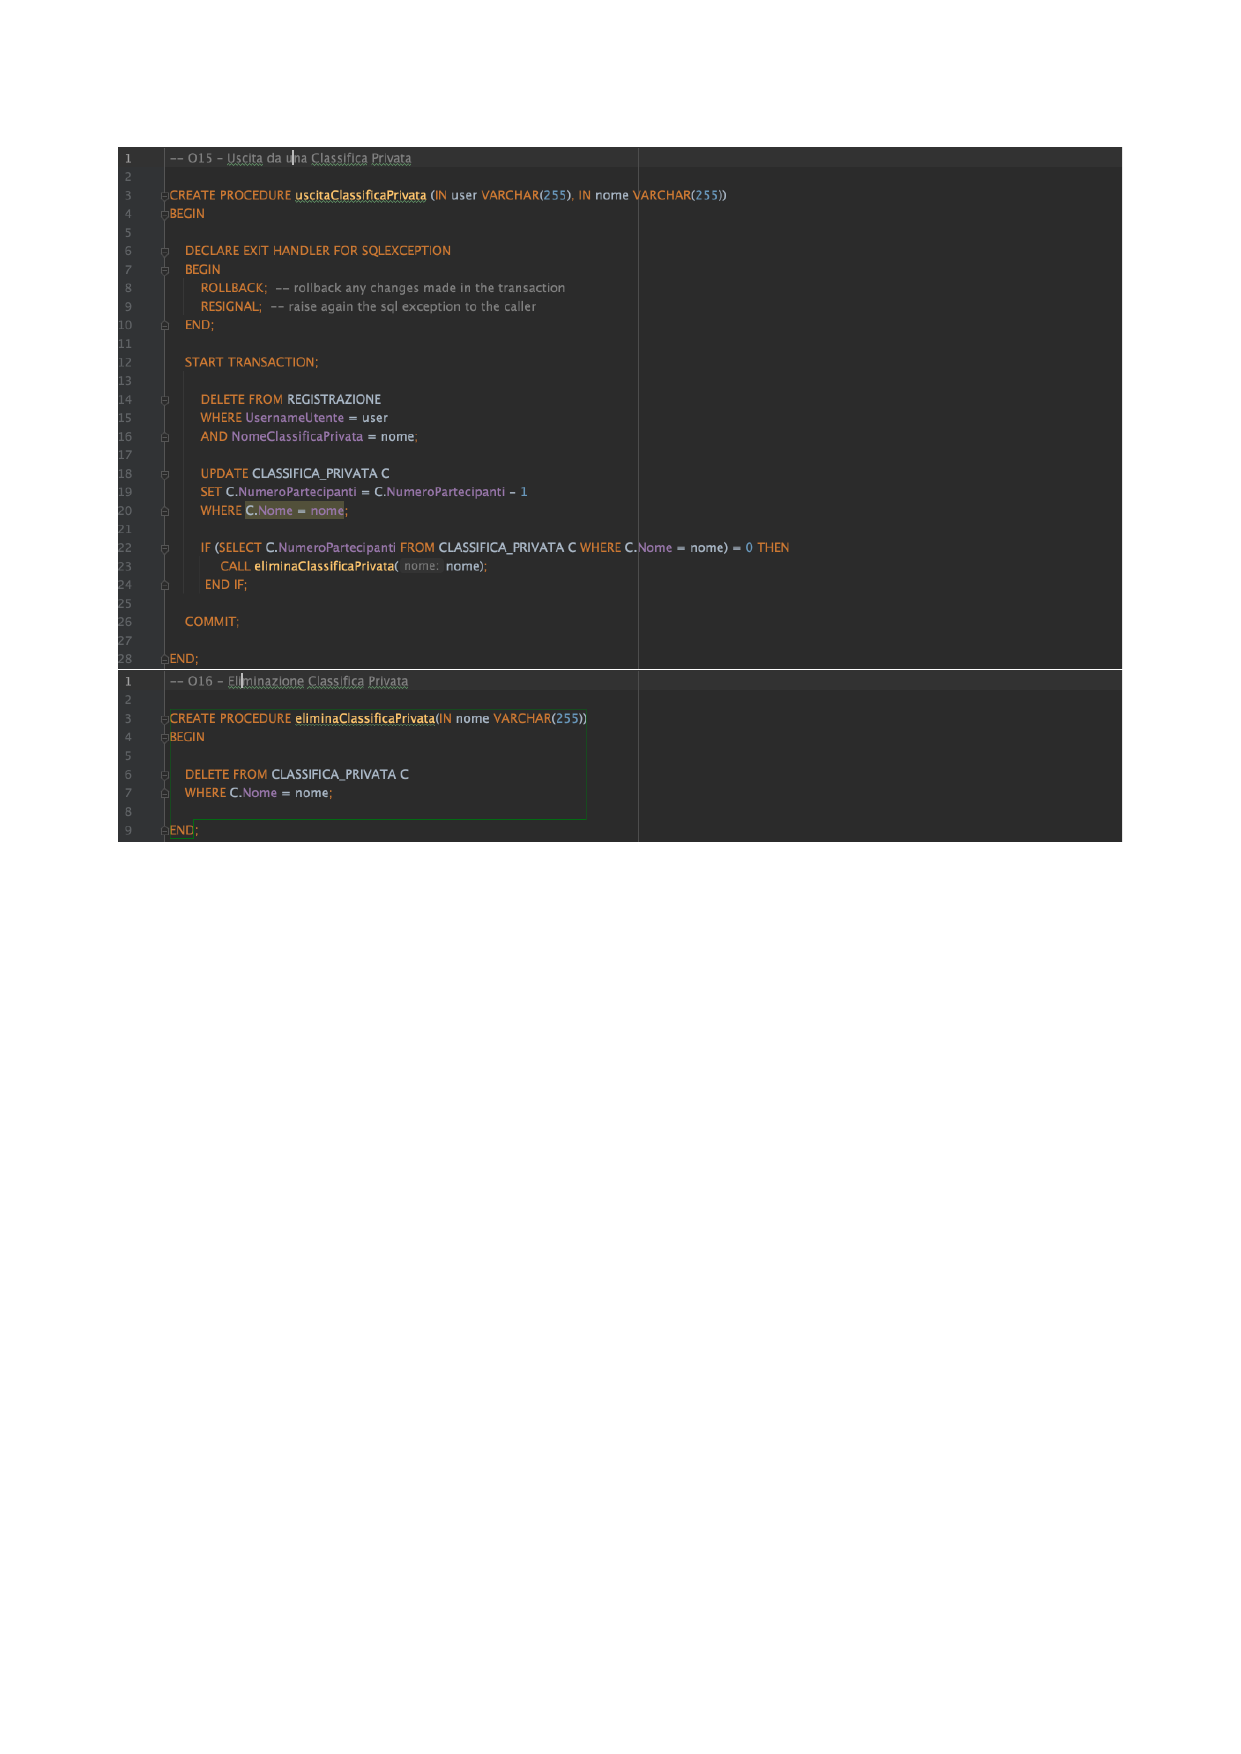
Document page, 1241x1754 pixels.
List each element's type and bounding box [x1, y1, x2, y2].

picture [118, 147, 1123, 669]
picture [118, 670, 1123, 842]
